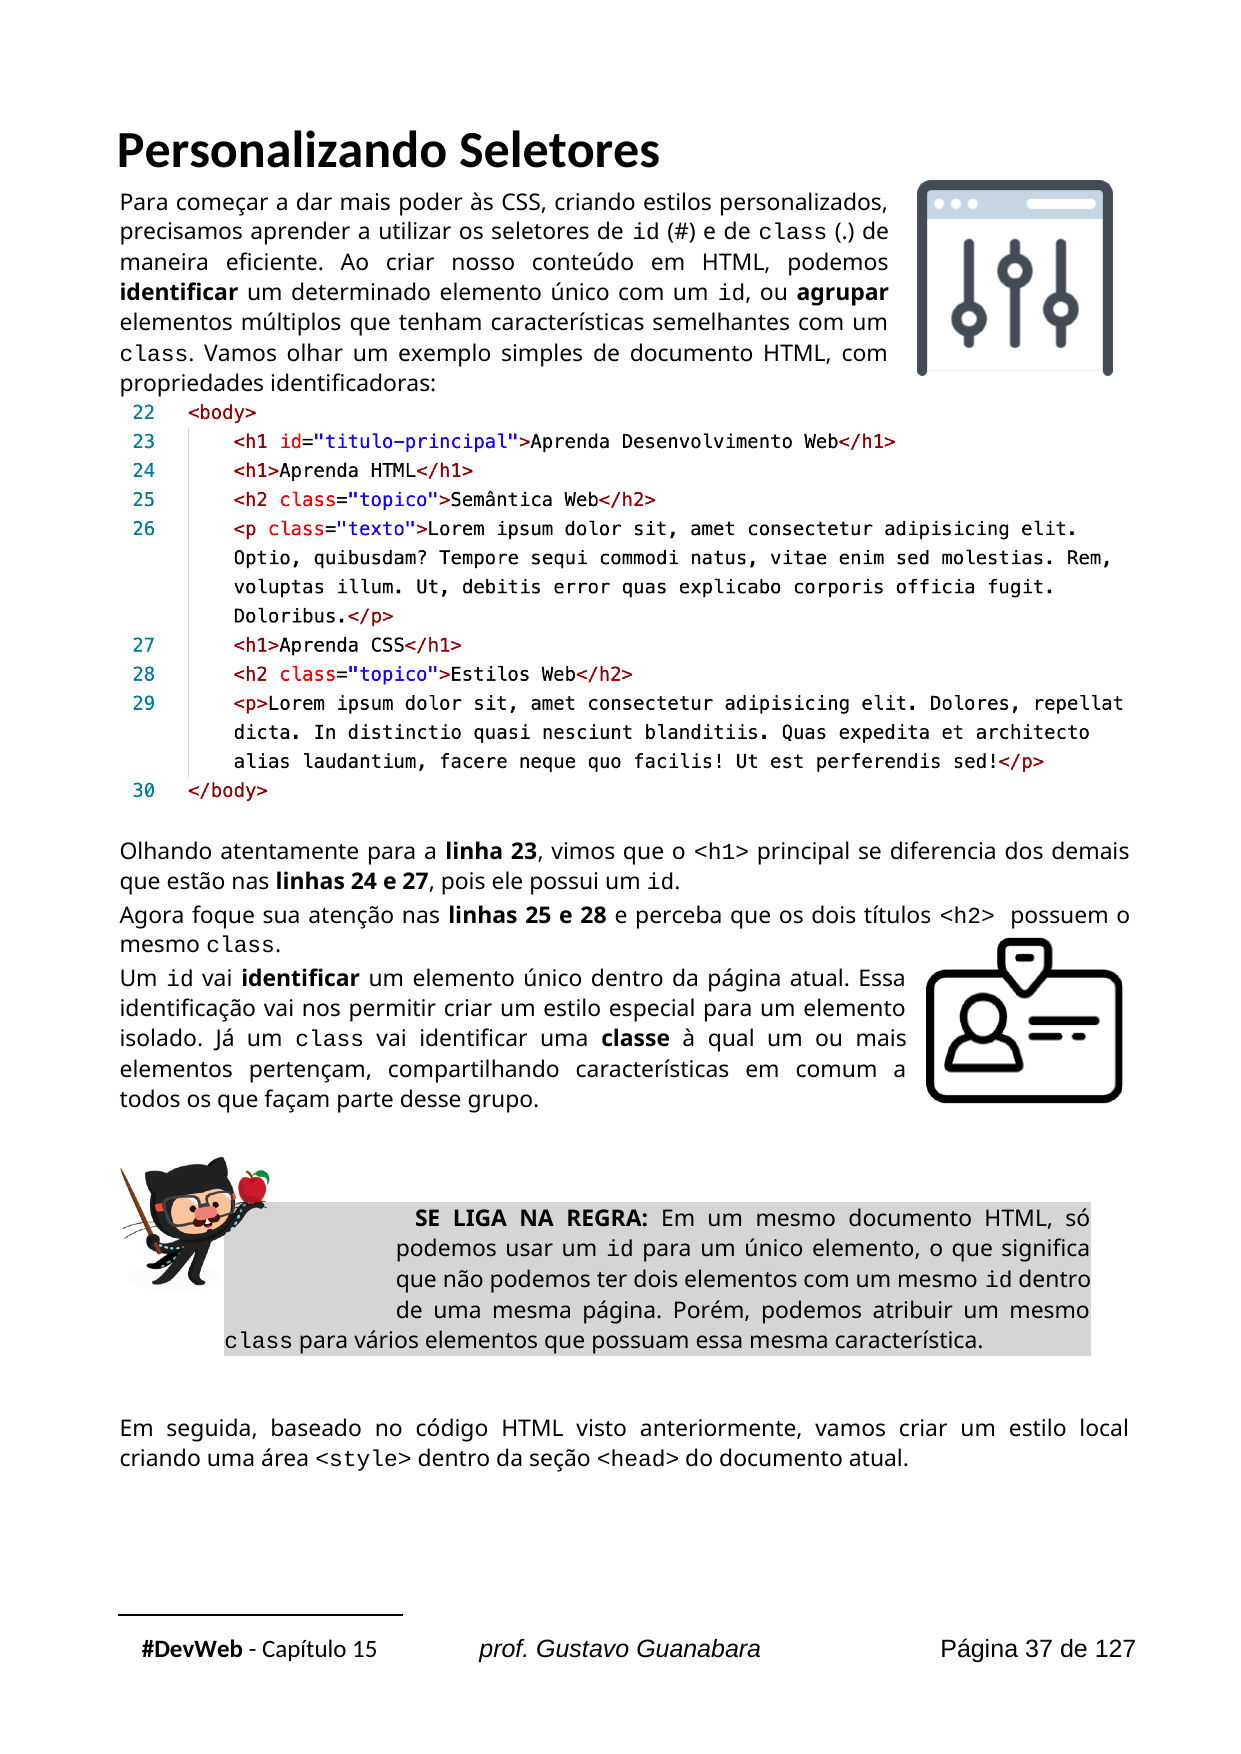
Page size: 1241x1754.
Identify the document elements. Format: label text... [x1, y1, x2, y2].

text SE LIGA NA REGRA: Em um mesmo documento HTML, só podemos usar um id para um único elemento, o que significa que não podemos ter dois elementos com um mesmo id dentro de uma mesma página. Porém, podemos atribuir um mesmo class para vários elementos que possuam essa mesma característica. [224, 1202, 1091, 1356]
text Agora foque sua atenção nas linhas 25 e 28 e perceba que os dois títulos <h2> possuem o mesmo class. [119, 899, 1130, 960]
picture [118, 1147, 271, 1301]
text Em seguida, baseado no código HTML visto anteriormente, vamos criar um estilo local criando uma área <style> dentro da seção <head> do documento atual. [119, 1412, 1130, 1473]
text Para começar a dar mais poder às CSS, criando estilos personalizados, precisamos aprender a utilizar os seletores de id (#) e de class (.) de maneira eficiente. Ao criar nosso conteúdo em HTML, podemos identificar um determinado elemento único com um id, ou agrupar elementos múltiplos que tenham características semelhantes com um class. Vamos olhar um exemplo simples de documento HTML, com propriedades identificadoras: [119, 186, 1130, 398]
subtitle Personalizando Seletores [117, 117, 1122, 181]
picture [907, 171, 1123, 386]
text Olhando atentamente para a linha 23, vimos que o <h1> principal se diferencia dos demais que estão nas linhas 24 e 27, pois ele possui um id. [119, 836, 1130, 896]
text Um id vai identificar um elemento único dentro da página atual. Essa identificação vai nos permitir criar um estilo especial para um elemento isolado. Já um class vai identificar uma classe à qual um ou mais elementos pertençam, compartilhando características em comum a todos os que façam parte desse grupo. [119, 962, 1130, 1114]
picture [126, 401, 1131, 809]
picture [926, 936, 1123, 1104]
